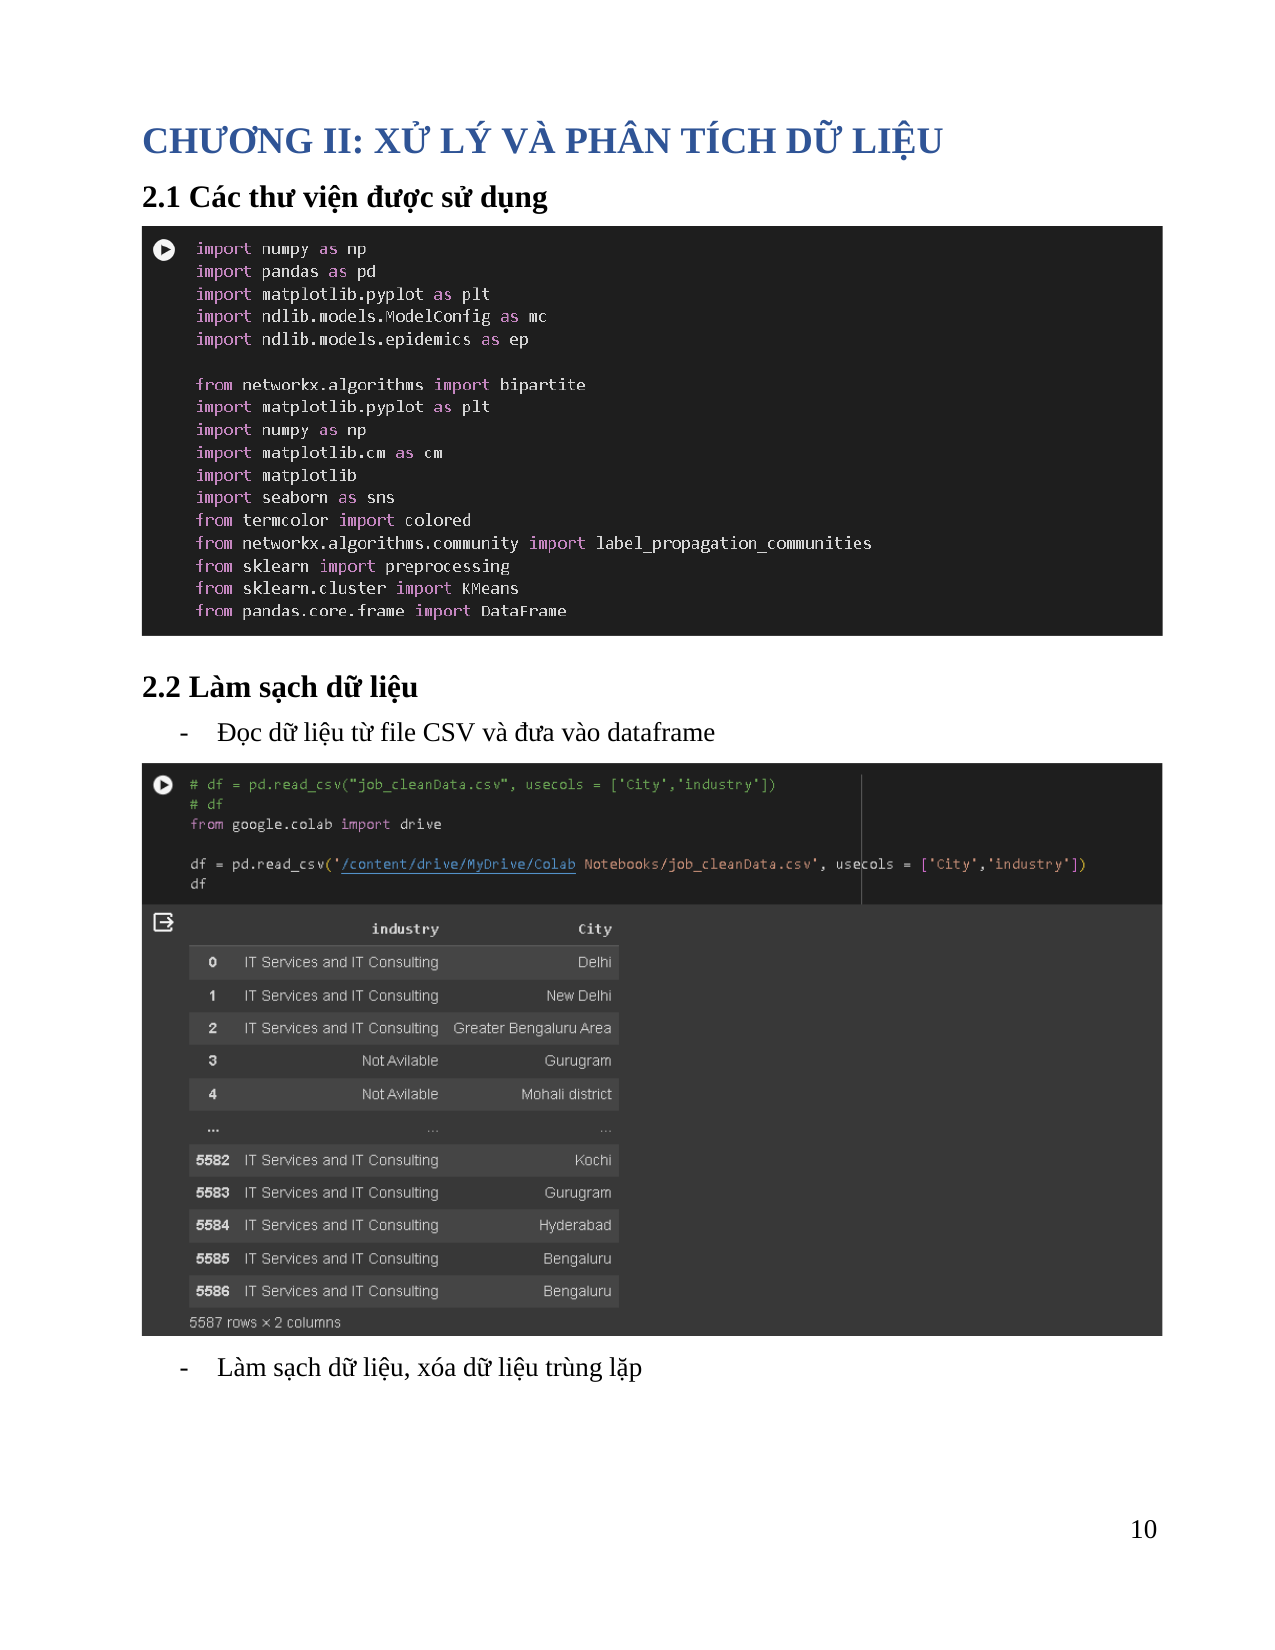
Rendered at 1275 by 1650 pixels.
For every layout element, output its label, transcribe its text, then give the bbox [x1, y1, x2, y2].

list Làm sạch dữ liệu, xóa dữ liệu trùng lặp [179, 1351, 1157, 1382]
picture [141, 226, 1163, 636]
picture [141, 763, 1163, 1336]
subtitle 2.1 Các thư viện được sử dụng [142, 178, 1157, 214]
list Đọc dữ liệu từ file CSV và đưa vào dataframe [179, 717, 1157, 748]
subtitle 2.2 Làm sạch dữ liệu [142, 668, 1157, 704]
subtitle CHƯƠNG II: XỬ LÝ VÀ PHÂN TÍCH DỮ LIỆU [142, 118, 1157, 161]
